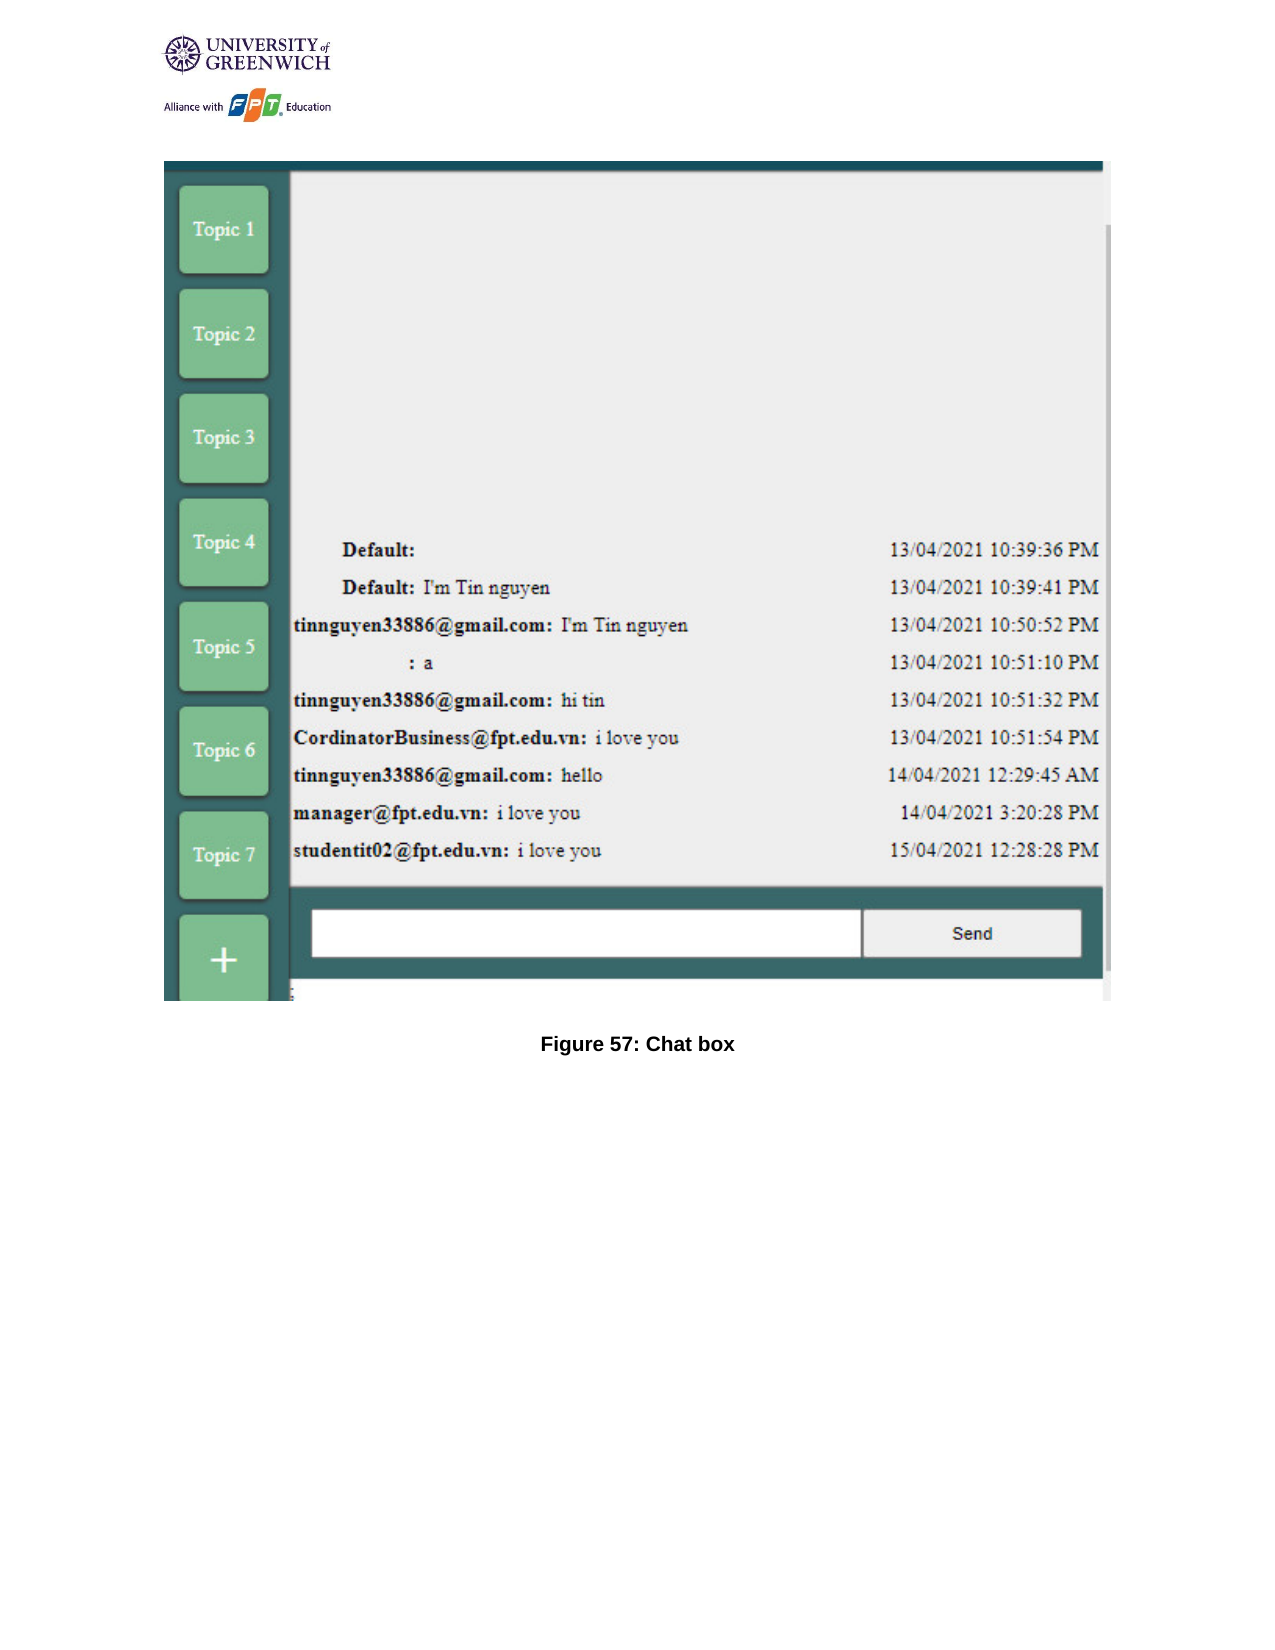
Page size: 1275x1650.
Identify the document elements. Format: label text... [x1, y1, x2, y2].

text Figure 57: Chat box [150, 1031, 1125, 1055]
picture [150, 21, 343, 133]
picture [164, 161, 1111, 1001]
